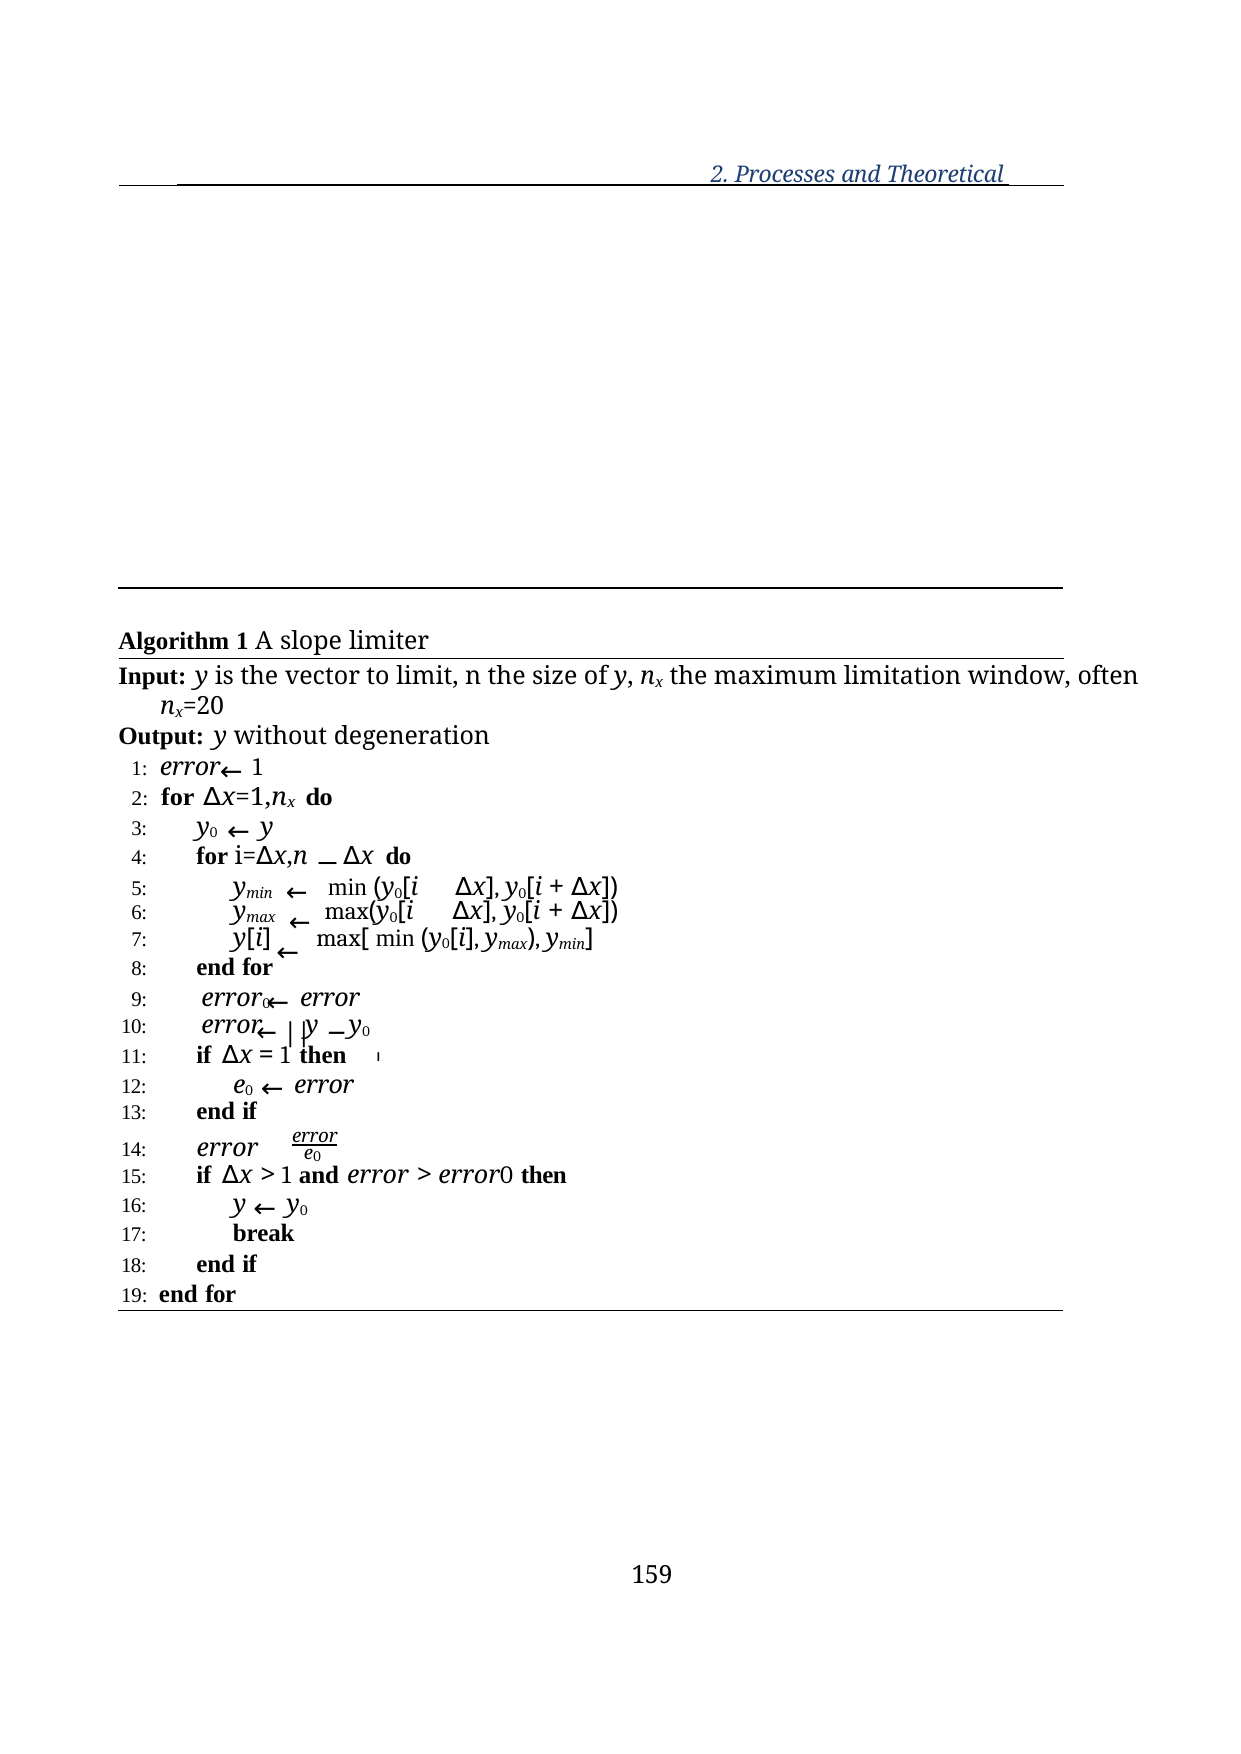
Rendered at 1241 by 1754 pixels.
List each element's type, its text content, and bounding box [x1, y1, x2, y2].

text 17: break [121, 1219, 1240, 1247]
text 5: ymin min (y0[i ∆x], y0[i + ∆x]) 6: ymax max(y0[i ∆x], y0[i + ∆x]) 7: y[i] max[ min (y0[i], ymax), ymin] [131, 874, 618, 954]
text Input: y is the vector to limit, n the size of y, nx the maximum limitation window, often [118, 661, 1240, 691]
text 1: error 1 [131, 751, 1240, 781]
text 12: e0 error [121, 1071, 1240, 1099]
text 8: end for [131, 954, 1240, 980]
text Output: y without degeneration [118, 721, 1240, 751]
text 13: end if [121, 1099, 1240, 1125]
text 19: end for [121, 1279, 1240, 1308]
text 3: y0 y [131, 811, 1240, 841]
text 18: end if [121, 1249, 1240, 1278]
text error e0 [292, 1128, 340, 1165]
text 9: error0 error 10: error y y0 11: if ∆x = 1 then [121, 983, 371, 1071]
text 4: for i=∆x,n ∆x do [131, 841, 1240, 870]
text 2: for ∆x=1,nx do [131, 781, 1240, 811]
text 16: y y0 [121, 1188, 1240, 1219]
text nx=20 [160, 691, 1240, 721]
text 15: if ∆x > 1 and error > error0 then [121, 1165, 1240, 1188]
text Algorithm 1 A slope limiter [118, 622, 1240, 656]
